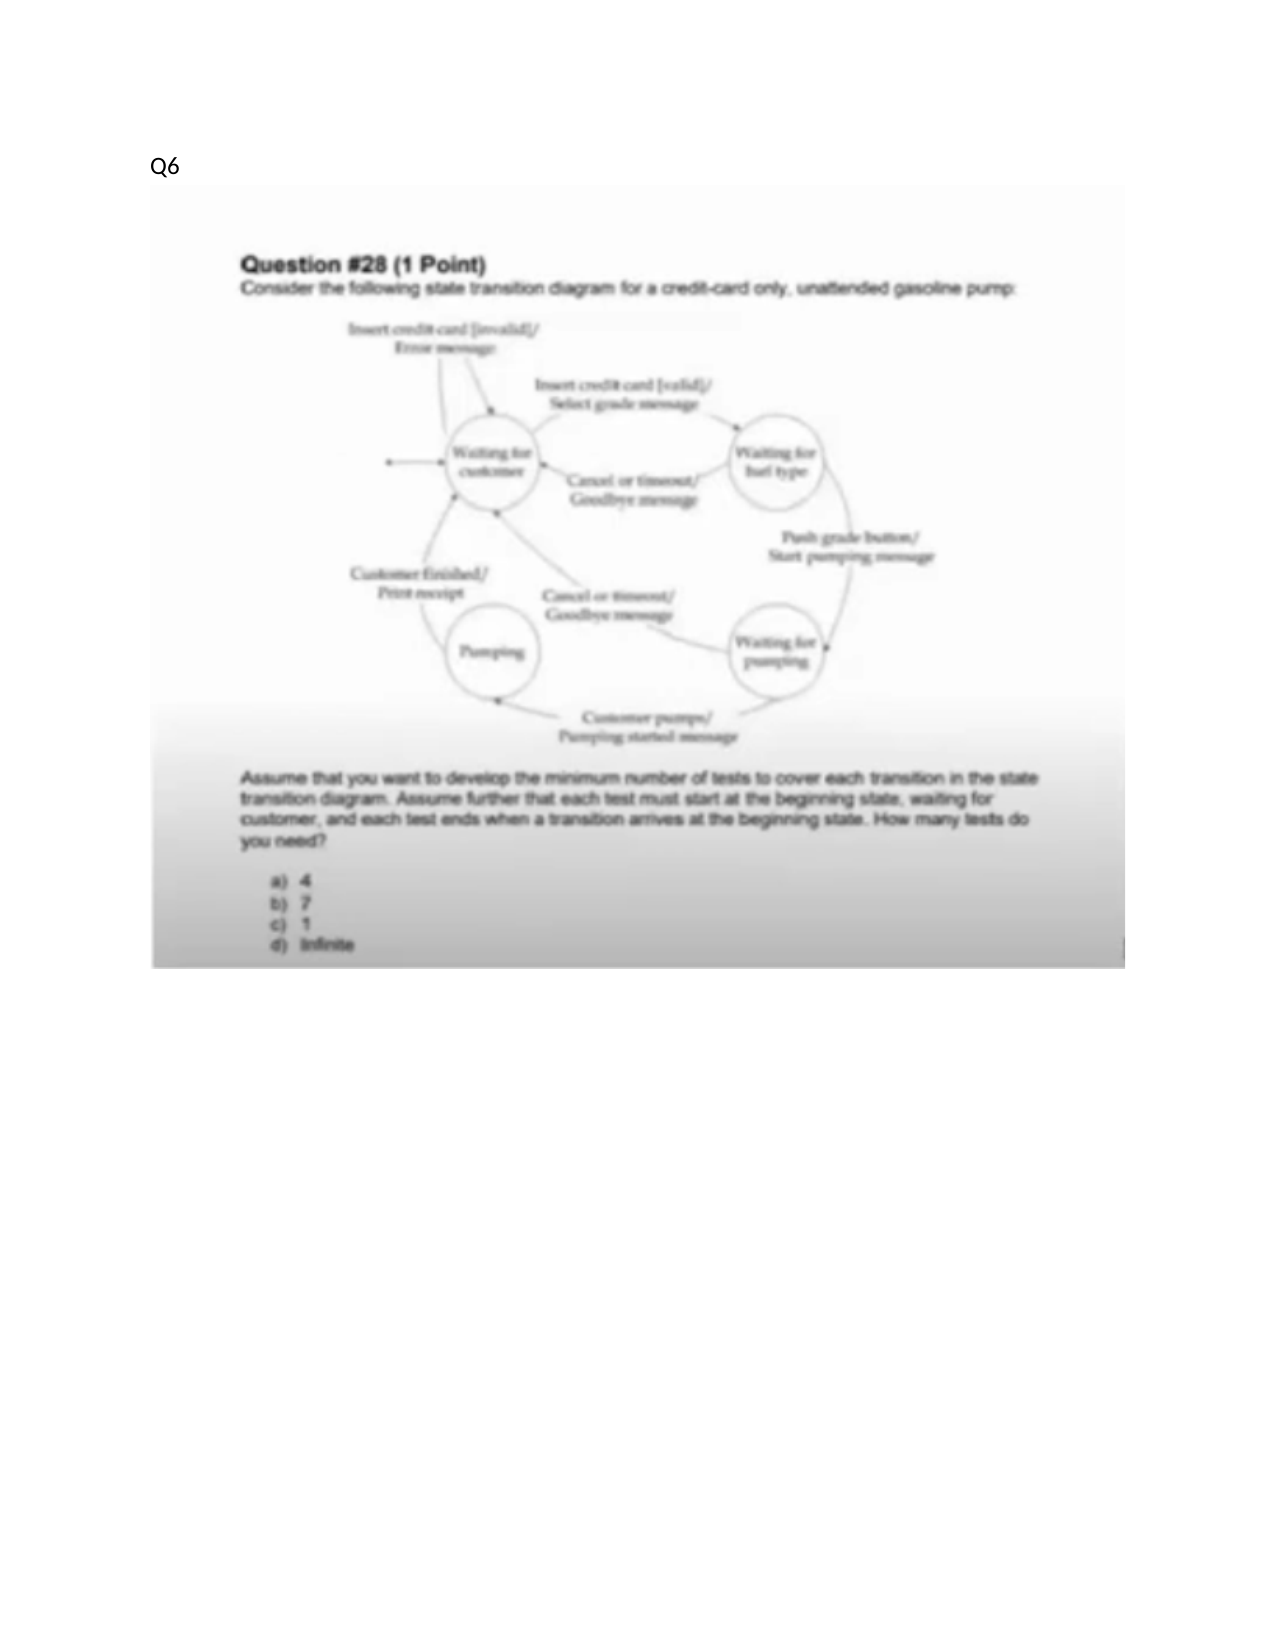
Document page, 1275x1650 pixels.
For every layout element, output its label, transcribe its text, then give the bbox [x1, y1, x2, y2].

picture [150, 185, 1125, 969]
text Q6 [150, 150, 1125, 185]
